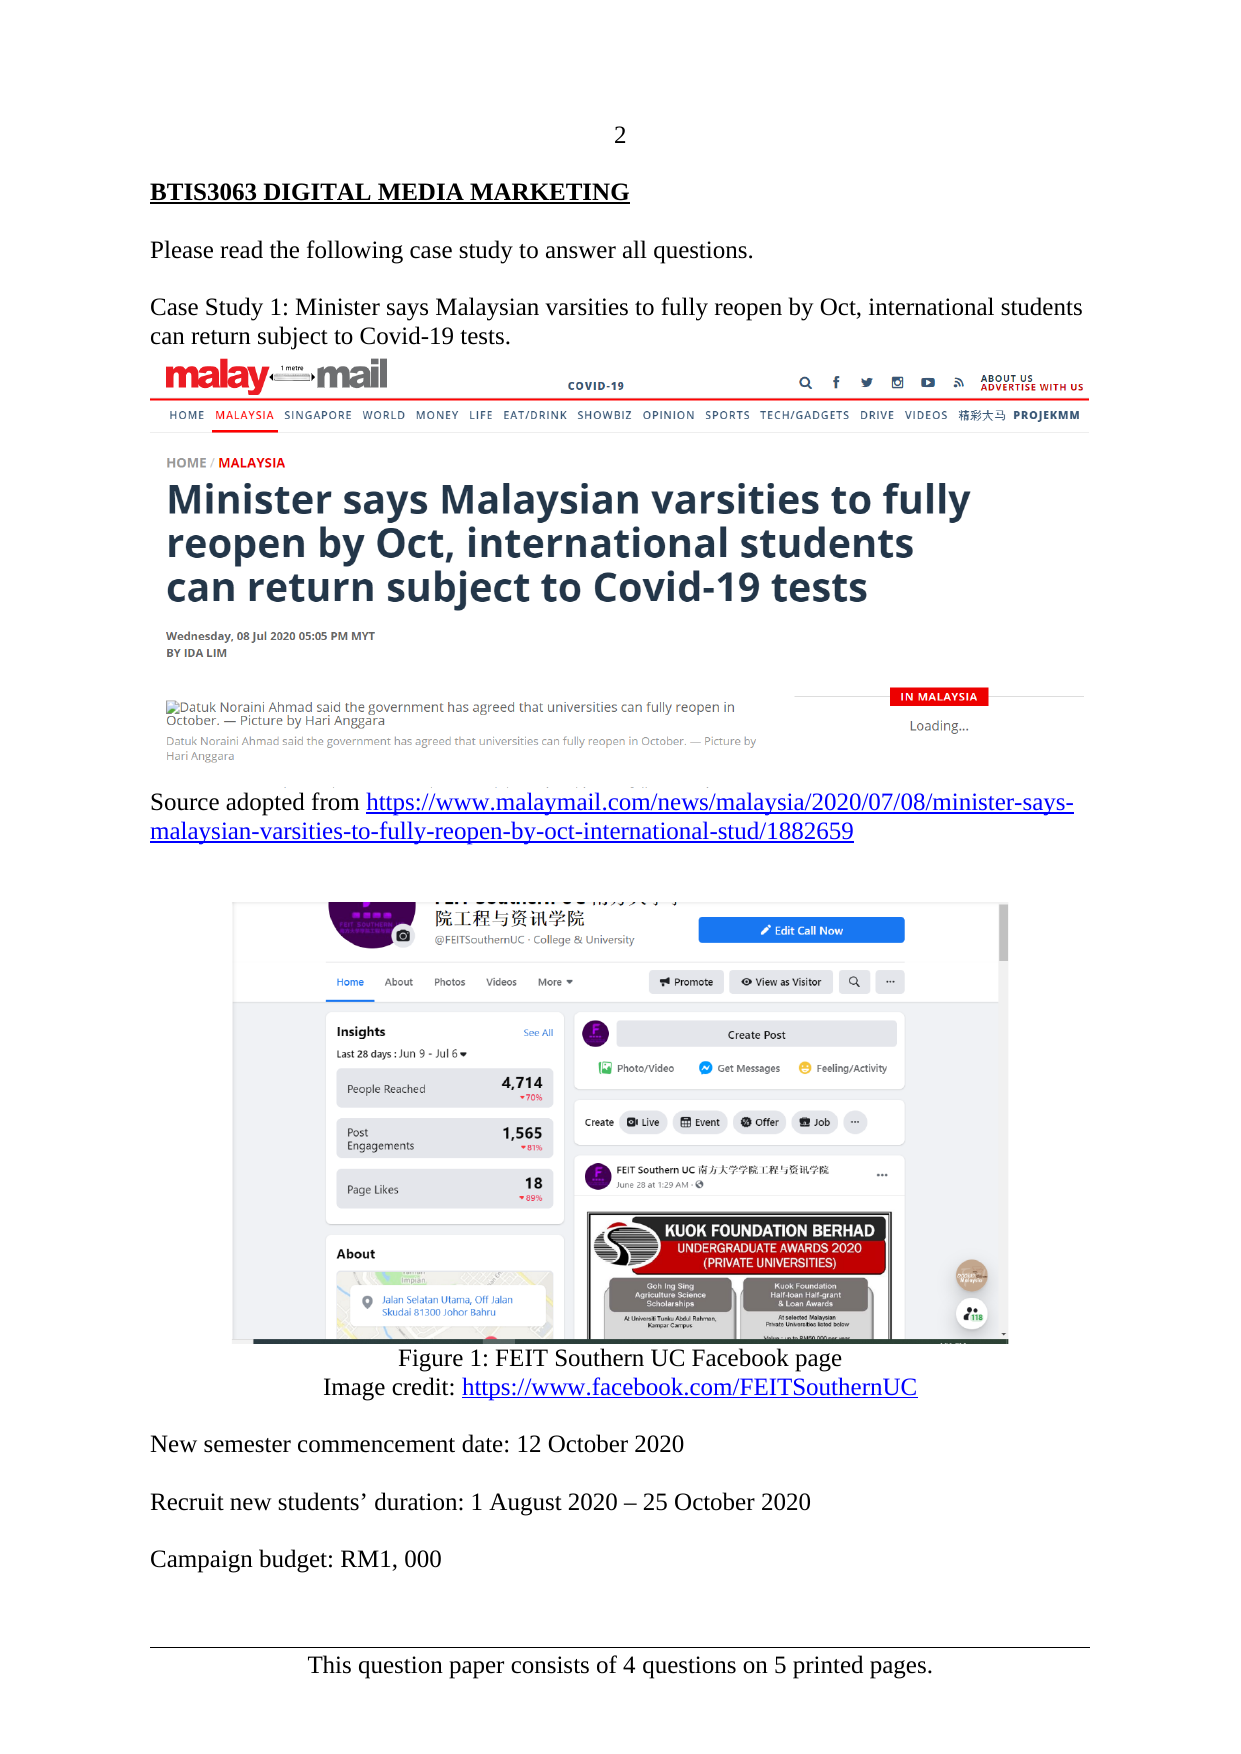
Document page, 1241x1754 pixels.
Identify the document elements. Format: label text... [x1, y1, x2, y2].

text Case Study 1: Minister says Malaysian varsities to fully reopen by Oct, international students can return subject to Covid-19 tests. [150, 292, 1090, 350]
picture [231, 902, 1009, 1344]
text Image credit: https://www.facebook.com/FEITSouthernUC [150, 1372, 1090, 1401]
text Figure 1: FEIT Southern UC Facebook page [150, 1343, 1090, 1372]
text Please read the following case study to answer all questions. [150, 235, 1090, 264]
picture [150, 350, 1089, 788]
text Source adopted from https://www.malaymail.com/news/malaysia/2020/07/08/minister-says-malaysian-varsities-to-fully-reopen-by-oct-international-stud/1882659 [150, 787, 1090, 845]
text Recruit new students’ duration: 1 August 2020 – 25 October 2020 [150, 1487, 1090, 1516]
text New semester commencement date: 12 October 2020 [150, 1429, 1090, 1458]
text Campaign budget: RM1, 000 [150, 1544, 1090, 1573]
